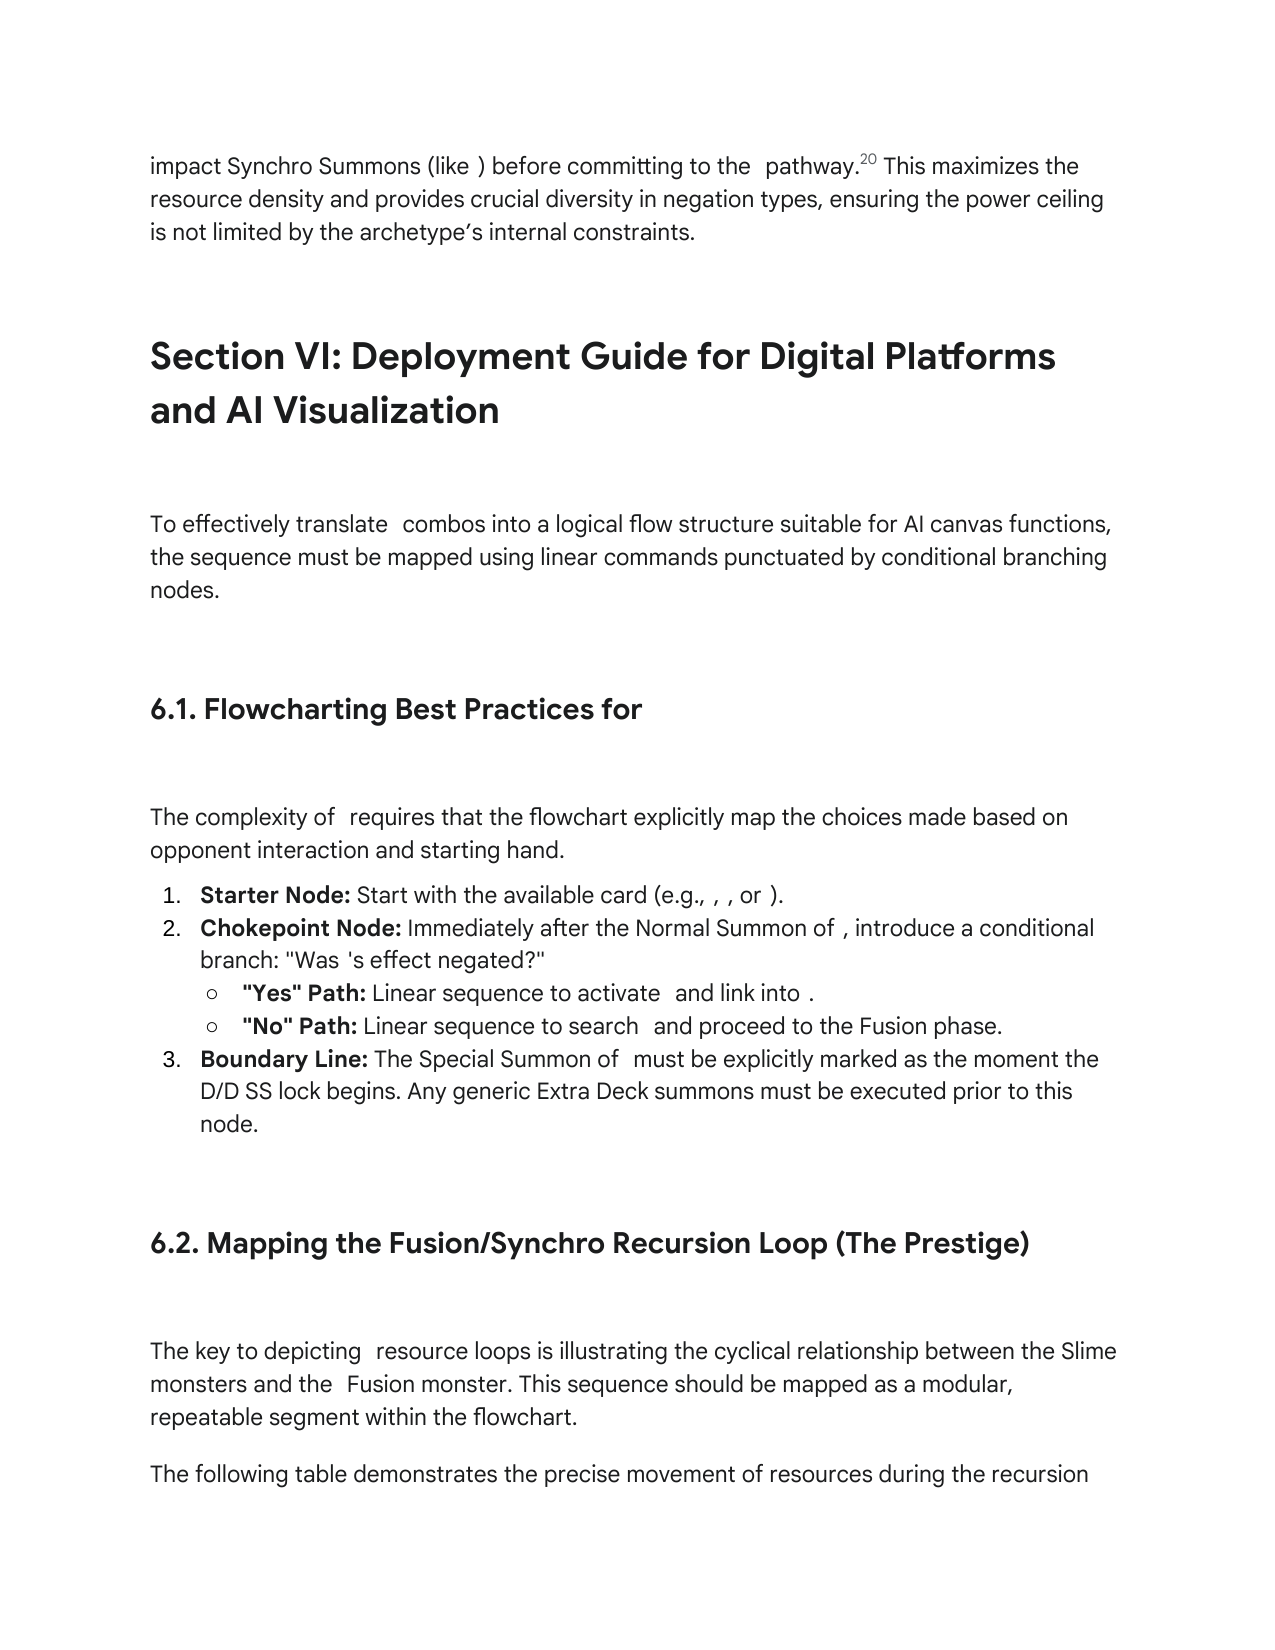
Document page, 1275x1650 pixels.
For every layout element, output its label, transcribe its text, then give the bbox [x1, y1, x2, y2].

text The complexity of requires that the flowchart explicitly map the choices made based on opponent interaction and starting hand. [150, 803, 1125, 865]
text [150, 150, 1125, 247]
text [150, 1461, 1125, 1489]
subtitle 6.2. Mapping the Fusion/Synchro Recursion Loop (The Prestige) [150, 1226, 1125, 1262]
text To effectively translate combos into a logical flow structure suitable for AI canvas functions, the sequence must be mapped using linear commands punctuated by conditional branching nodes. [150, 511, 1125, 605]
list "Yes" Path: Linear sequence to activate and link into . [205, 979, 1125, 1008]
subtitle 6.1. Flowcharting Best Practices for [150, 692, 1125, 728]
list "No" Path: Linear sequence to search and proceed to the Fusion phase. [205, 1012, 1125, 1041]
subtitle Section VI: Deployment Guide for Digital Platforms and AI Visualization [150, 333, 1125, 434]
text The key to depicting resource loops is illustrating the cyclical relationship between the Slime monsters and the Fusion monster. This sequence should be mapped as a modular, repeatable segment within the flowchart. [150, 1338, 1125, 1432]
list Starter Node: Start with the available card (e.g., , , or ). [162, 881, 1125, 910]
list Chokepoint Node: Immediately after the Normal Summon of , introduce a conditional branch: "Was 's effect negated?" [162, 914, 1125, 976]
list Boundary Line: The Special Summon of must be explicitly marked as the moment the D/D SS lock begins. Any generic Extra Deck summons must be executed prior to this node. [162, 1045, 1125, 1139]
